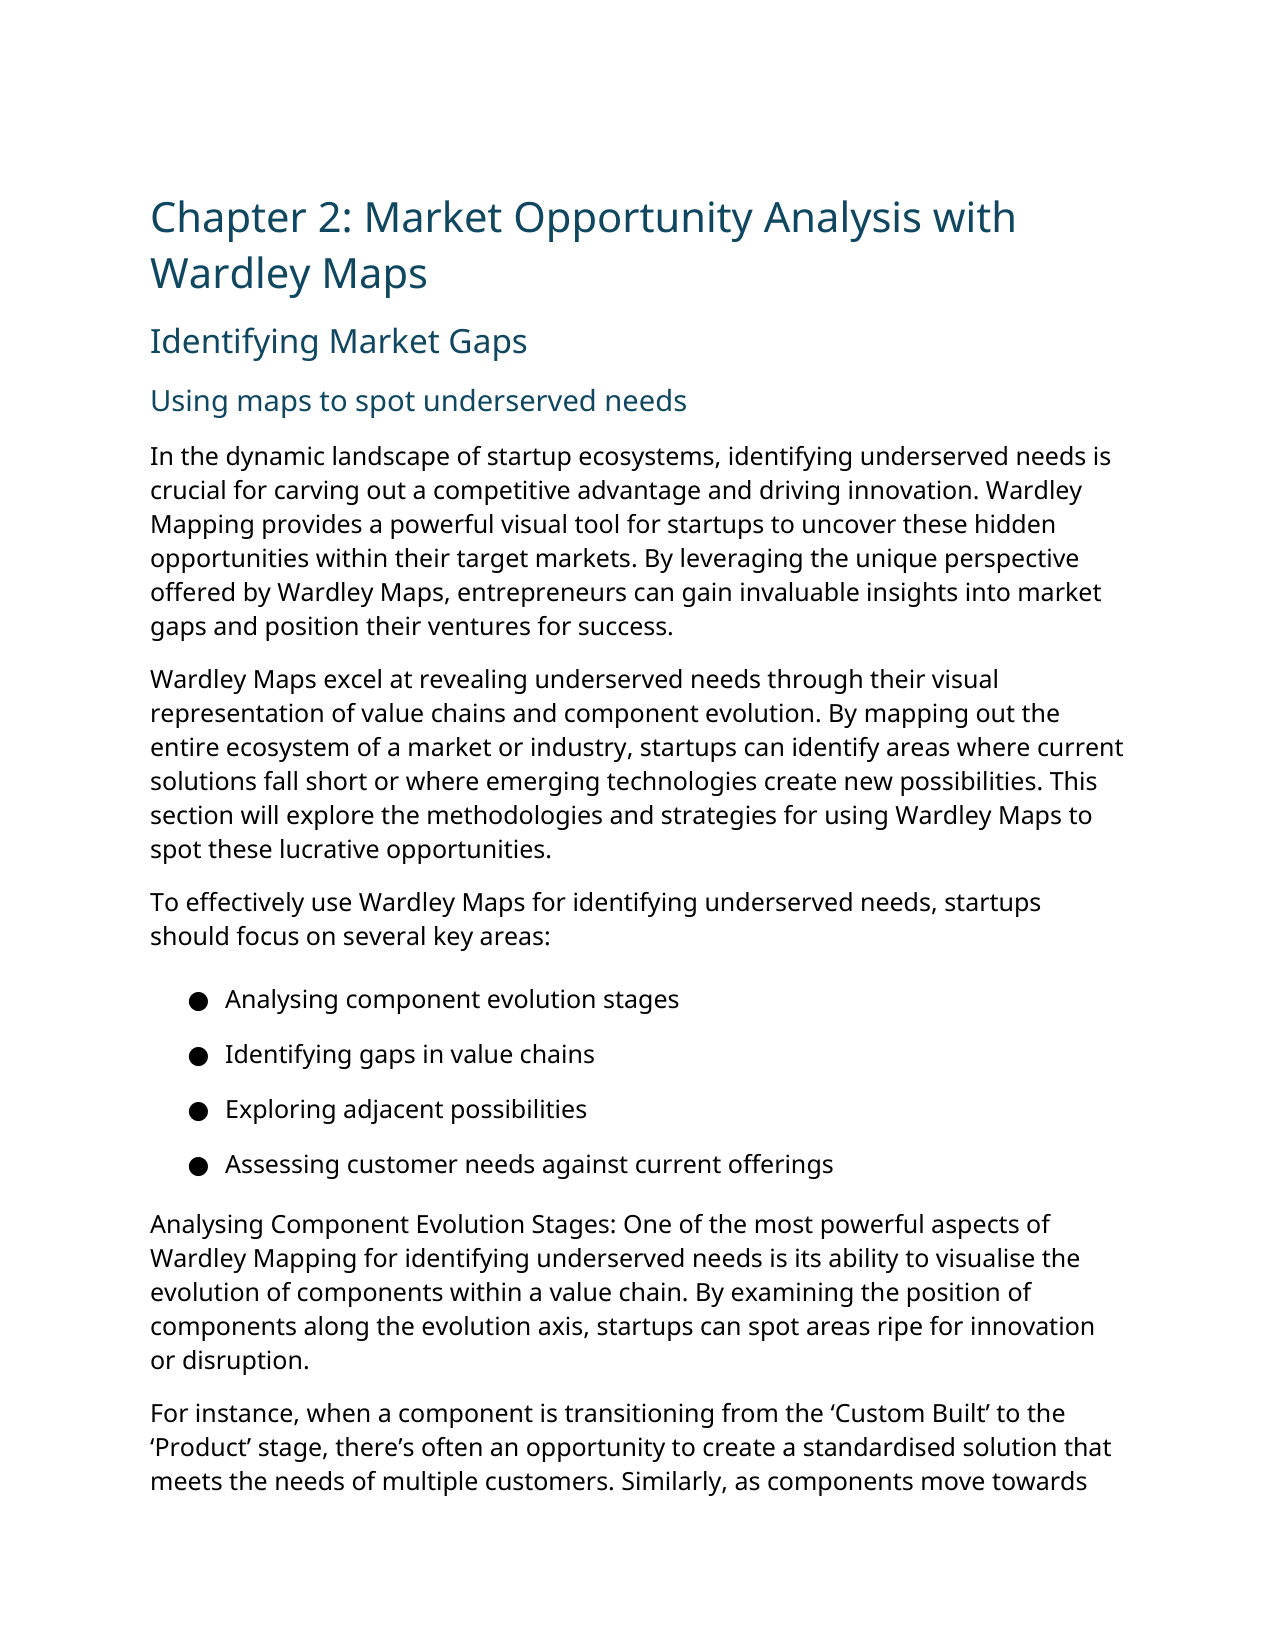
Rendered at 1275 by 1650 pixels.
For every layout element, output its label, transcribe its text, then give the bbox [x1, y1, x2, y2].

subtitle Chapter 2: Market Opportunity Analysis with Wardley Maps [150, 187, 1125, 301]
text To effectively use Wardley Maps for identifying underserved needs, startups should focus on several key areas: [150, 884, 1125, 953]
subtitle Using maps to spot underserved needs [150, 380, 1125, 419]
text Analysing Component Evolution Stages: One of the most powerful aspects of Wardley Mapping for identifying underserved needs is its ability to visualise the evolution of components within a value chain. By examining the position of components along the evolution axis, startups can spot areas ripe for innovation or disruption. [150, 1206, 1125, 1377]
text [150, 1395, 1125, 1498]
text In the dynamic landscape of startup ecosystems, identifying underserved needs is crucial for carving out a competitive advantage and driving innovation. Wardley Mapping provides a powerful visual tool for startups to uncover these hidden opportunities within their target markets. By leveraging the unique perspective offered by Wardley Maps, entrepreneurs can gain invaluable insights into market gaps and position their ventures for success. [150, 438, 1125, 643]
subtitle Identifying Market Gaps [150, 318, 1125, 363]
list Identifying gaps in value chains [187, 1026, 1125, 1078]
list Assessing customer needs against current offerings [187, 1136, 1125, 1188]
list Exploring adjacent possibilities [187, 1081, 1125, 1133]
list Analysing component evolution stages [187, 971, 1125, 1023]
text Wardley Maps excel at revealing underserved needs through their visual representation of value chains and component evolution. By mapping out the entire ecosystem of a market or industry, startups can identify areas where current solutions fall short or where emerging technologies create new possibilities. This section will explore the methodologies and strategies for using Wardley Maps to spot these lucrative opportunities. [150, 661, 1125, 866]
